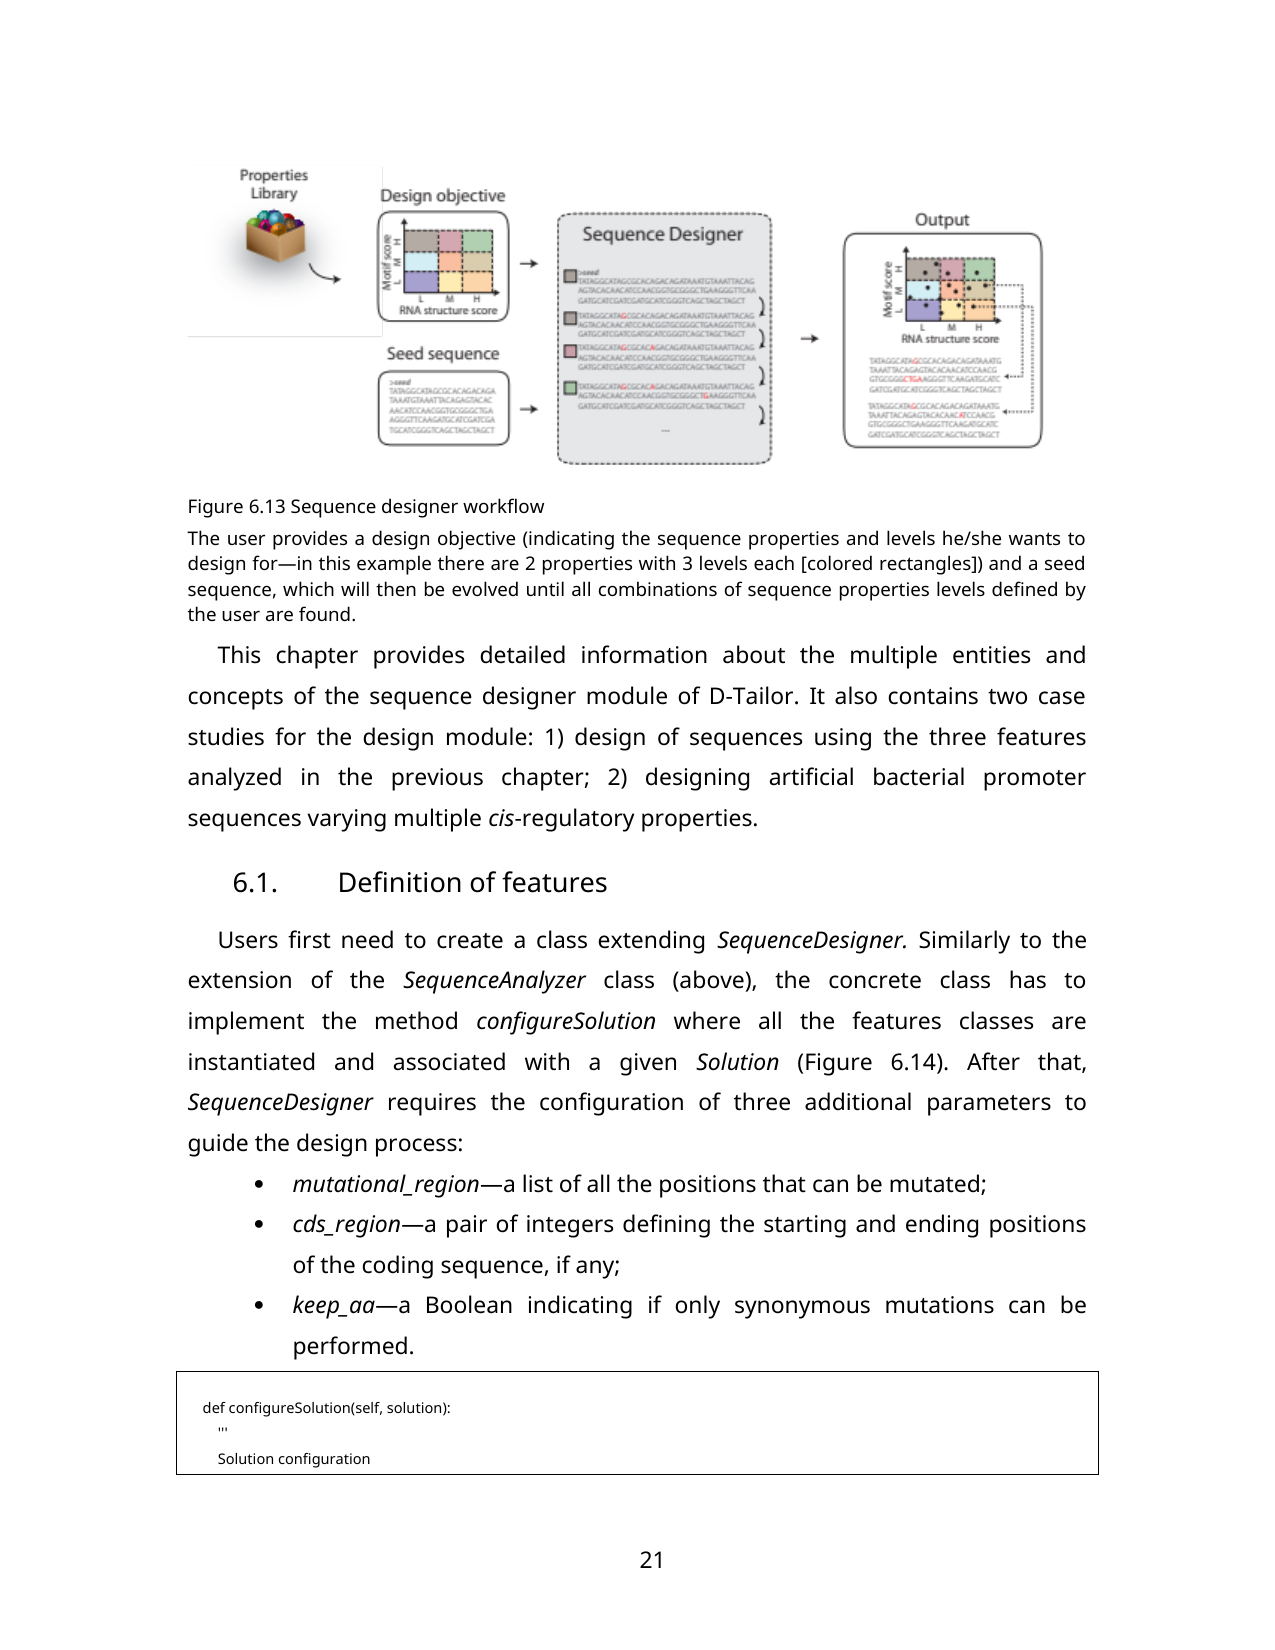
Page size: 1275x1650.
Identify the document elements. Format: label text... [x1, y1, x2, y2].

list mutational_region—a list of all the positions that can be mutated; [255, 1167, 1087, 1199]
text The user provides a design objective (indicating the sequence properties and levels he/she wants to design for—in this example there are 2 properties with 3 levels each [colored rectangles]) and a seed sequence, which will then be evolved until all combinations of sequence properties levels defined by the user are found. [187, 525, 1087, 627]
list keep_aa—a Boolean indicating if only synonymous mutations can be performed. [255, 1289, 1087, 1361]
subtitle Definition of features [232, 863, 1087, 900]
text This chapter provides detailed information about the multiple entities and concepts of the sequence designer module of D-Tailor. It also contains two case studies for the design module: 1) design of sequences using the three features analyzed in the previous chapter; 2) designing artificial bacterial promoter sequences varying multiple cis-regulatory properties. [187, 639, 1087, 833]
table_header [177, 1372, 1098, 1474]
list cds_region—a pair of integers defining the starting and ending positions of the coding sequence, if any; [255, 1208, 1087, 1280]
